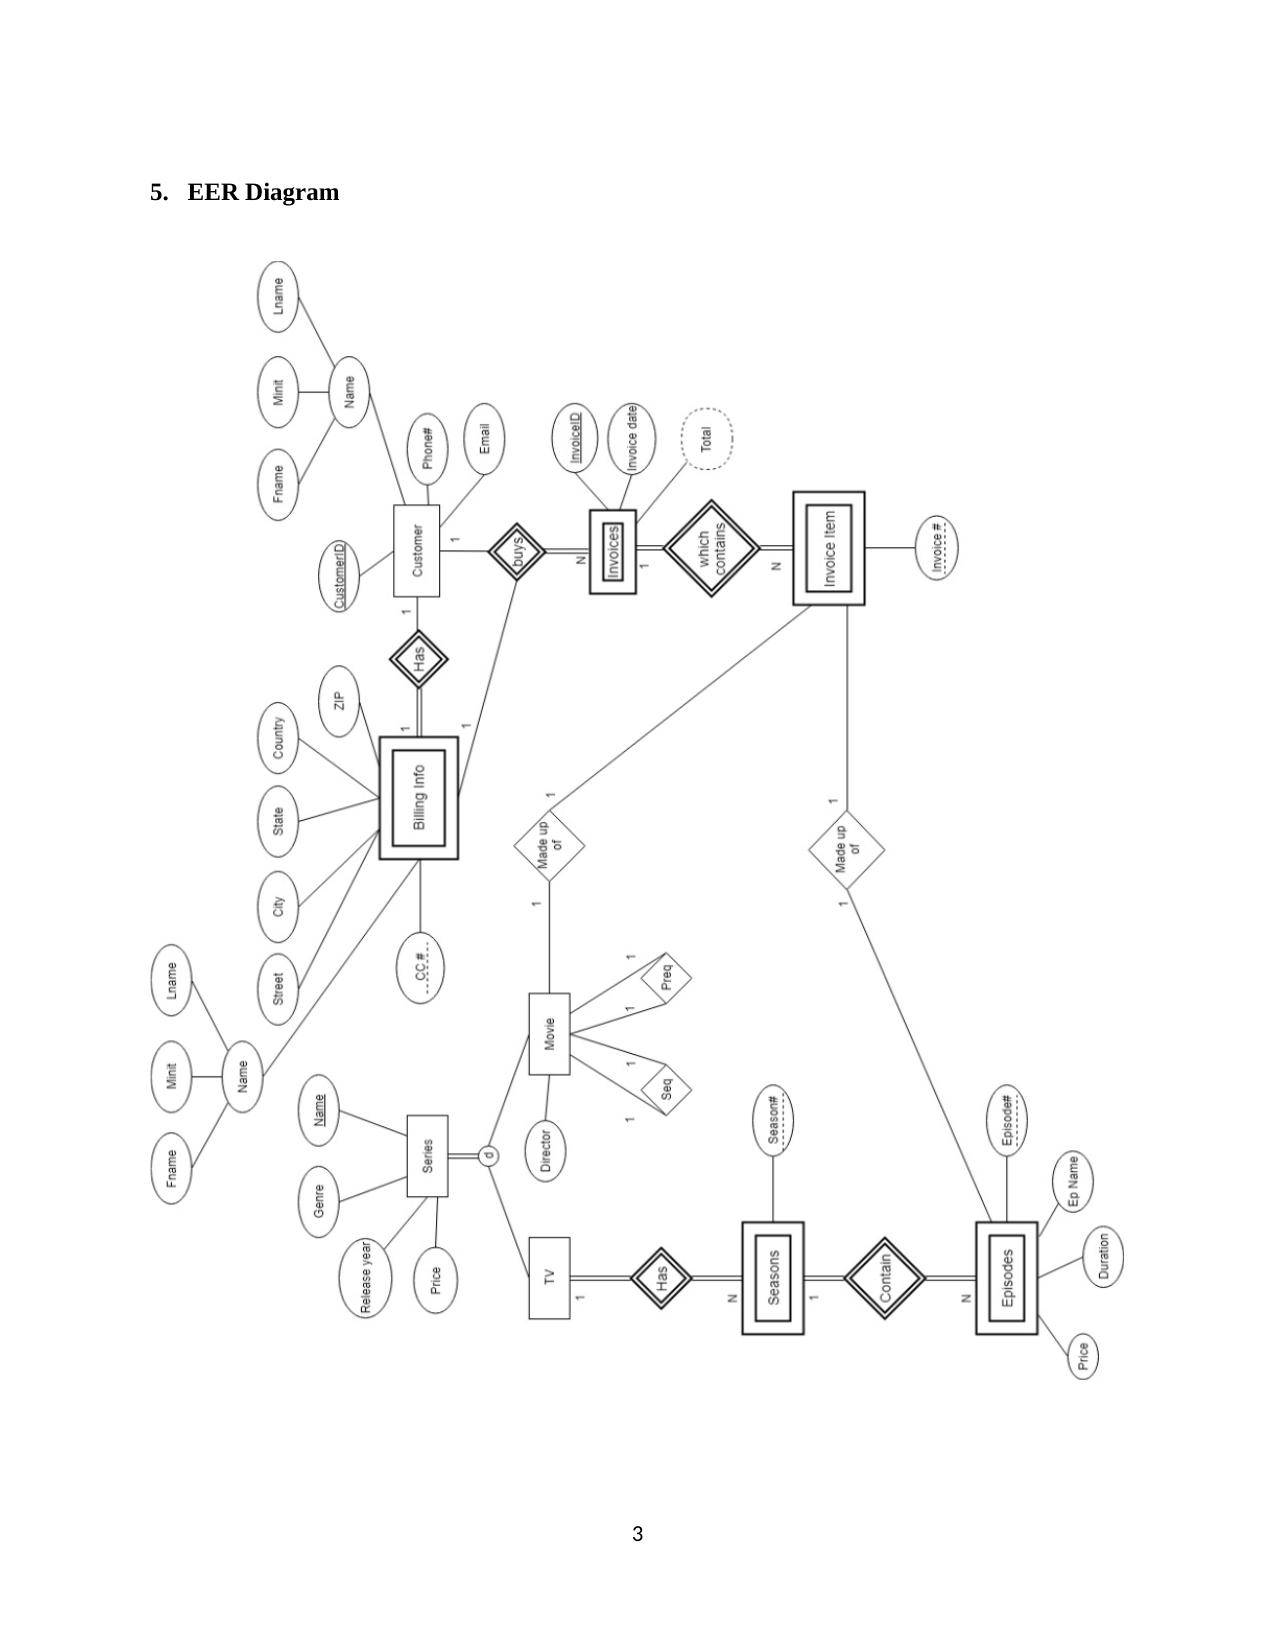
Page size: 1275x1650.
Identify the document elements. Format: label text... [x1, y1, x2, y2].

list EER Diagram [150, 177, 1125, 206]
picture [151, 262, 1123, 1380]
